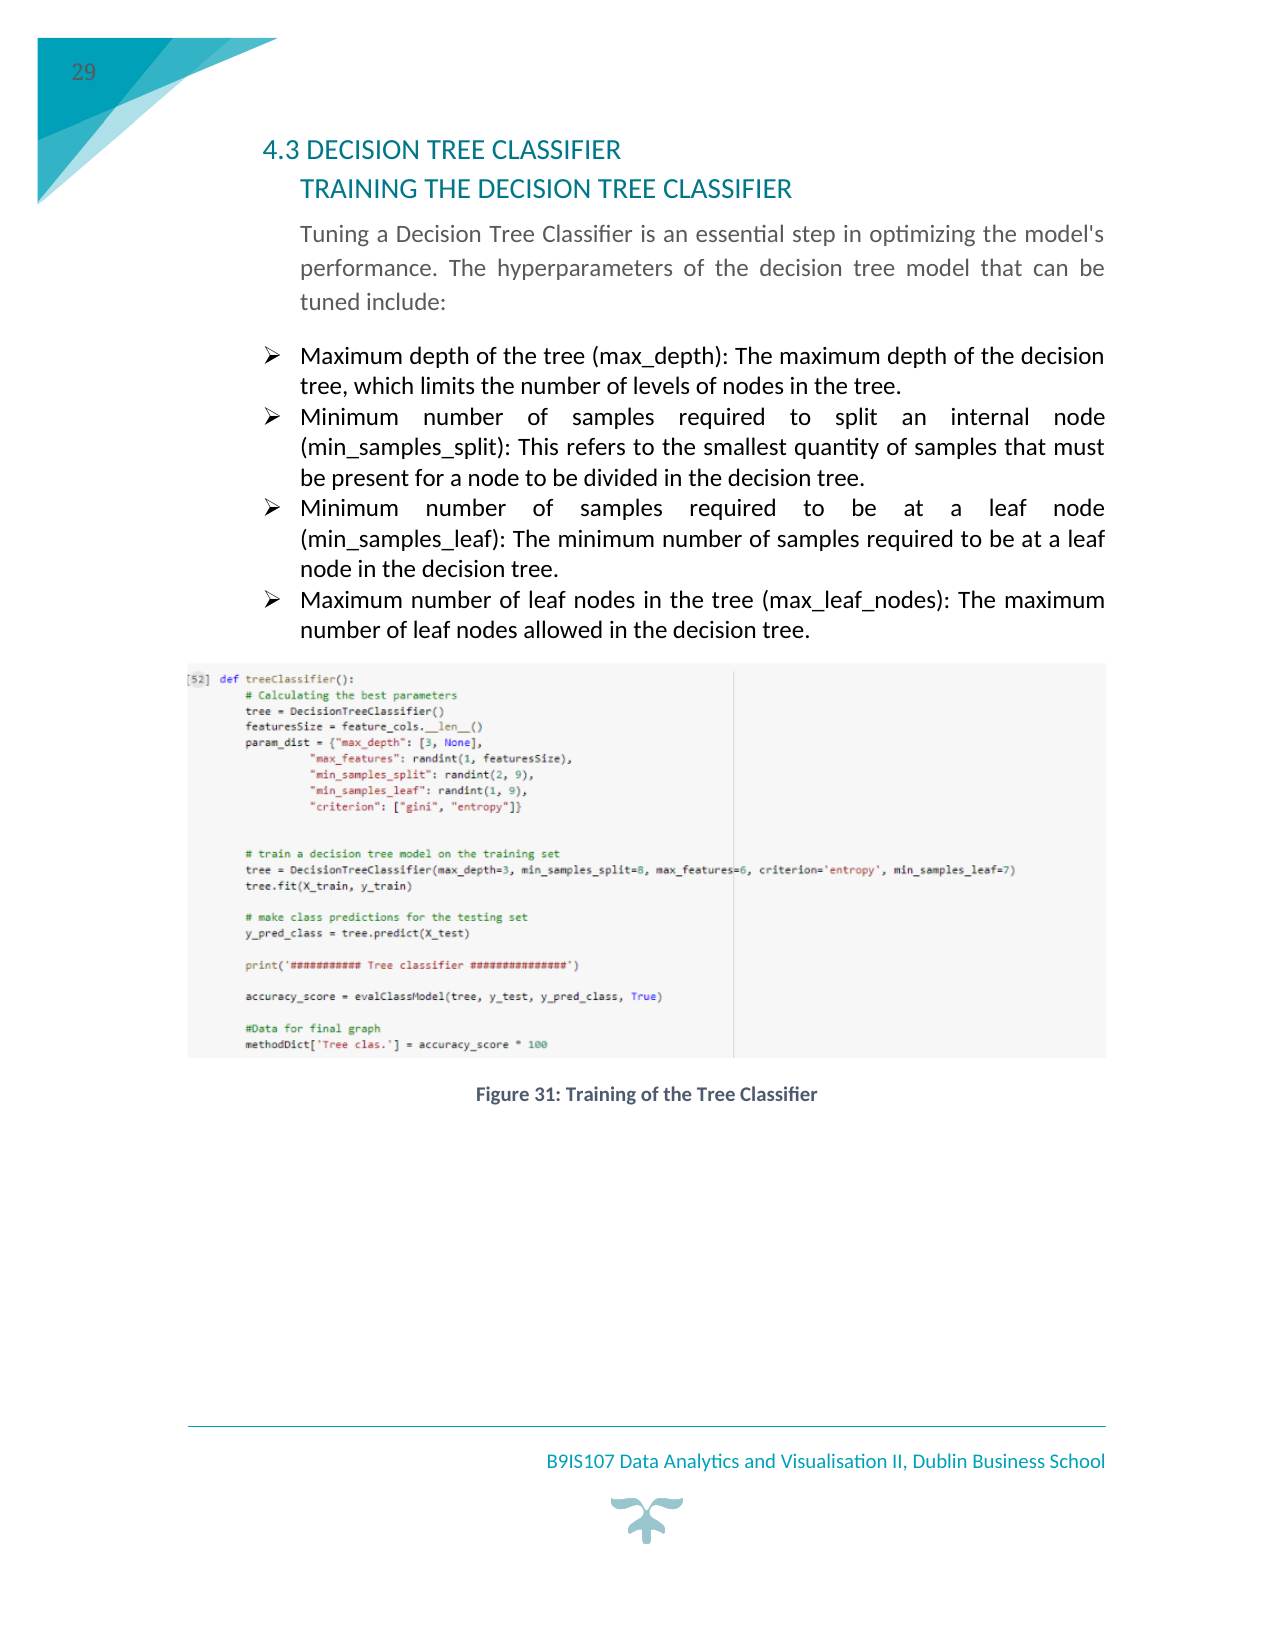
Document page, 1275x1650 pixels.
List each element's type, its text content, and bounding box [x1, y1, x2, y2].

picture [37, 37, 279, 206]
text Tuning a Decision Tree Classifier is an essential step in optimizing the model's performance. The hyperparameters of the decision tree model that can be tuned include: [300, 218, 1106, 316]
list Minimum number of samples required to split an internal node (min_samples_split): This refers to the smallest quantity of samples that must be present for a node to be divided in the decision tree. [262, 401, 1106, 493]
subtitle DECISION TREE CLASSIFIER [262, 131, 1106, 167]
list Maximum depth of the tree (max_depth): The maximum depth of the decision tree, which limits the number of levels of nodes in the tree. [262, 340, 1106, 401]
subtitle TRAINING THE DECISION TREE CLASSIFIER [300, 170, 1106, 206]
text Figure 31: Training of the Tree Classifier [187, 1082, 1106, 1107]
list Minimum number of samples required to be at a leaf node (min_samples_leaf): The minimum number of samples required to be at a leaf node in the decision tree. [262, 493, 1106, 584]
list Maximum number of leaf nodes in the tree (max_leaf_nodes): The maximum number of leaf nodes allowed in the decision tree. [262, 584, 1106, 645]
picture [187, 657, 1107, 1058]
